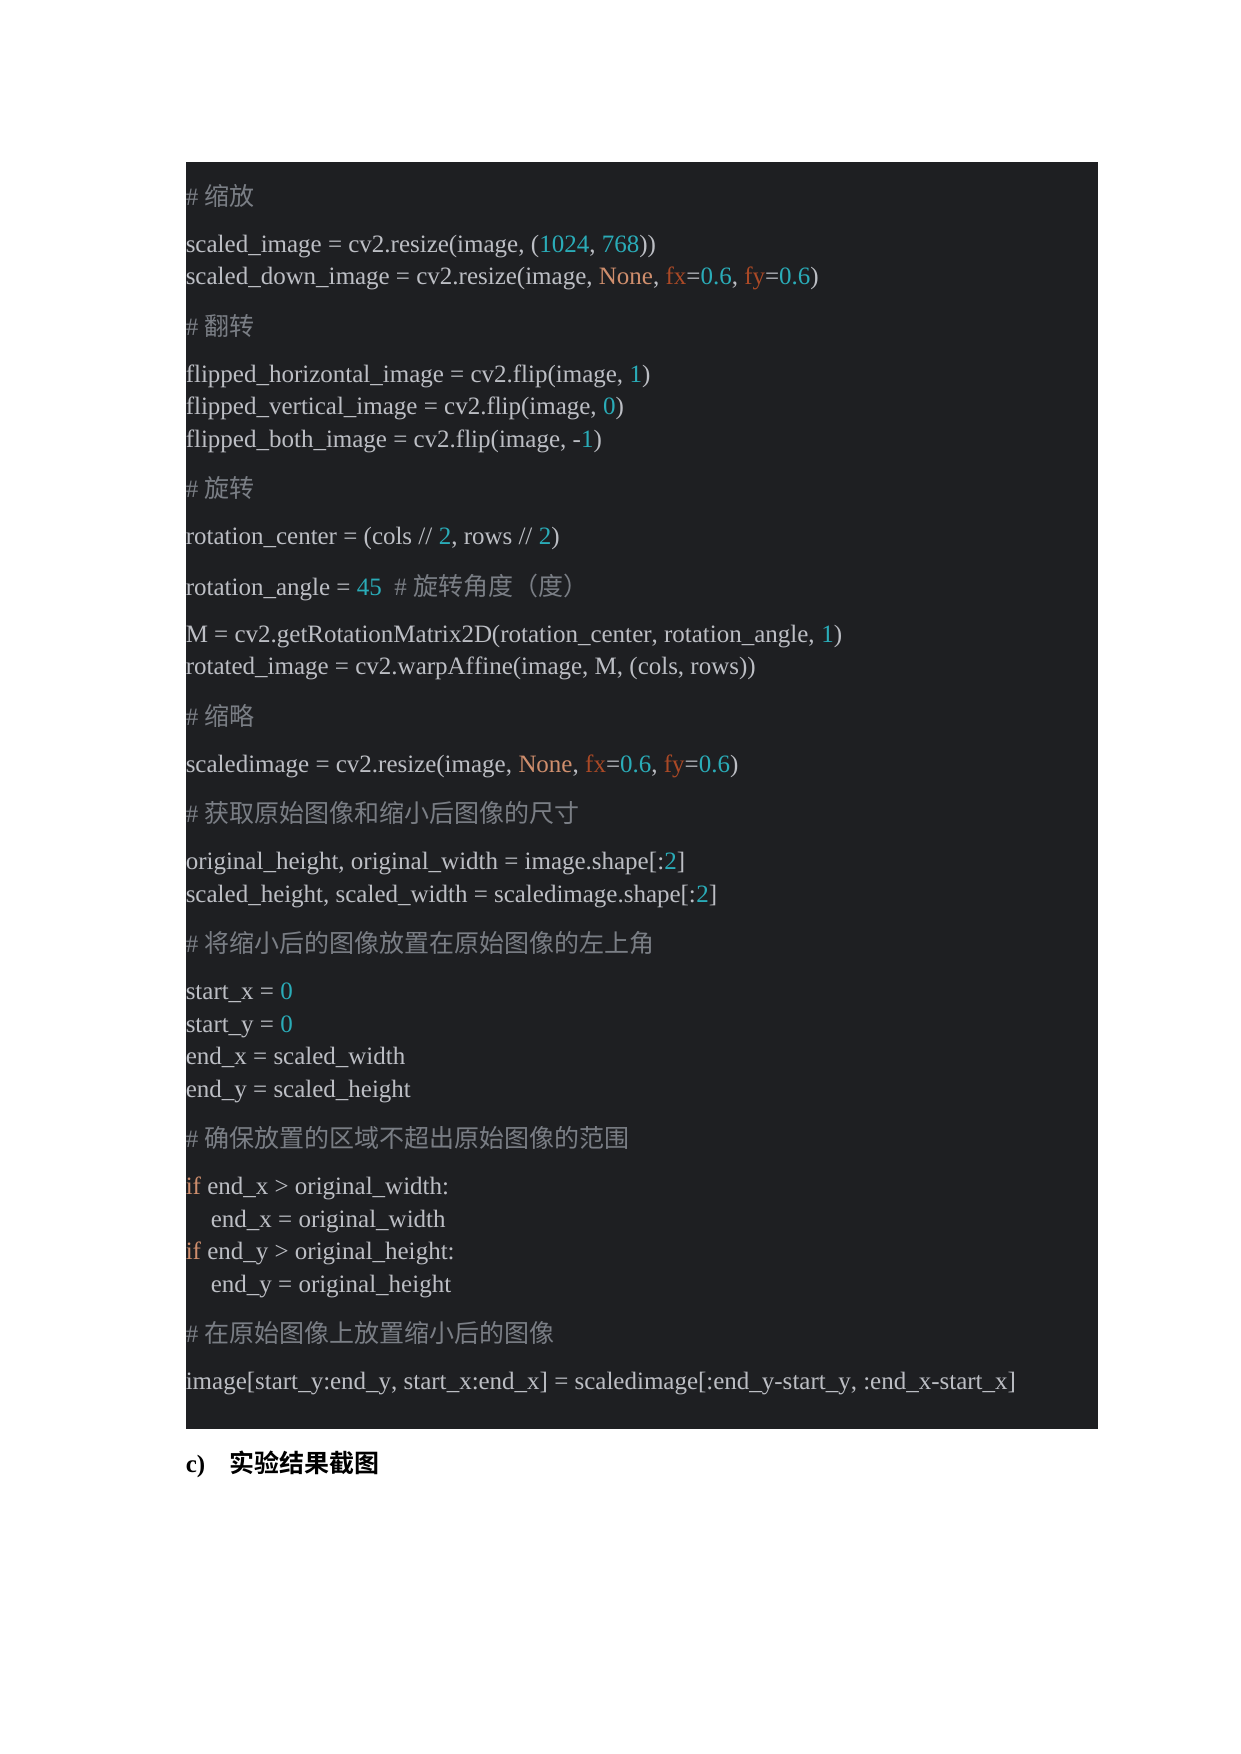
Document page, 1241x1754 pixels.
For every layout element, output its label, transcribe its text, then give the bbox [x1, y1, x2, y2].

list 实验结果截图 [186, 1429, 1098, 1494]
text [186, 162, 1098, 1429]
